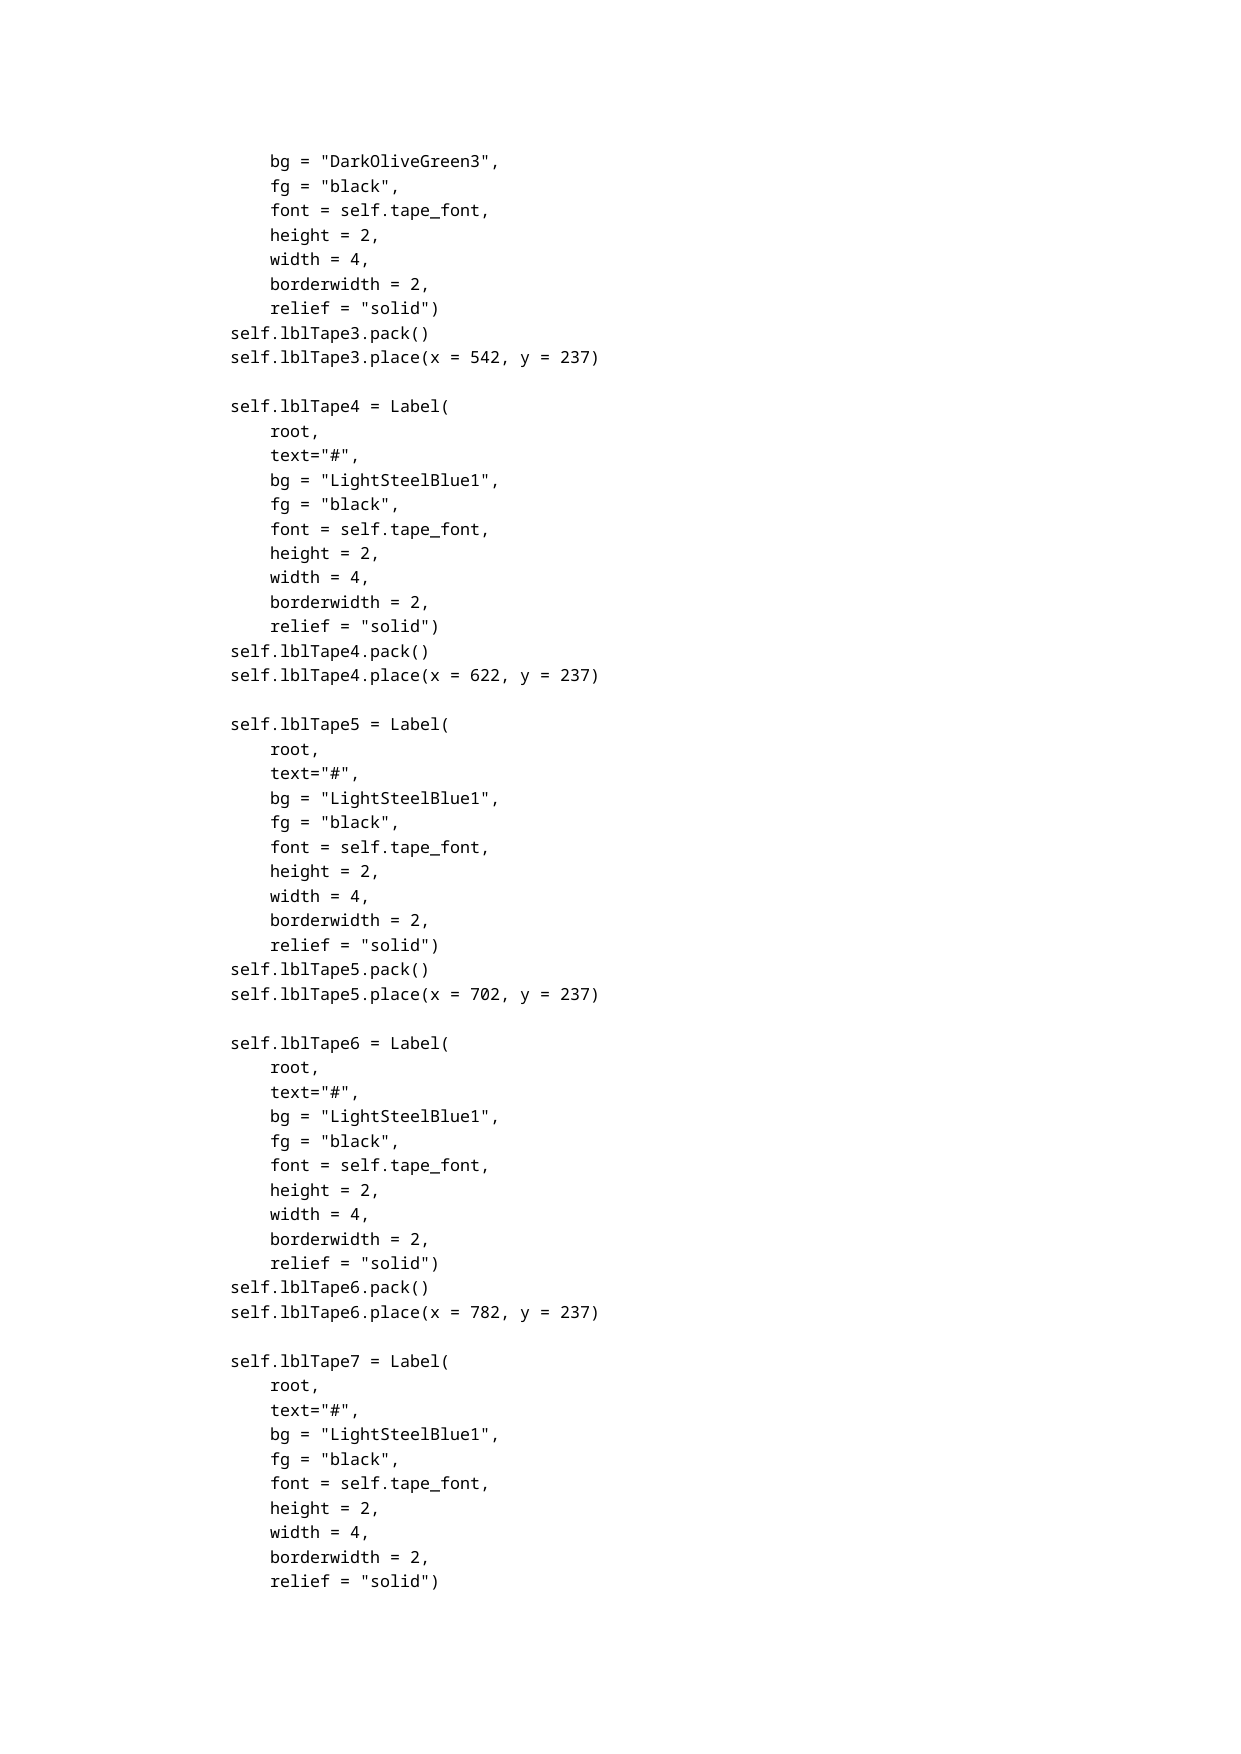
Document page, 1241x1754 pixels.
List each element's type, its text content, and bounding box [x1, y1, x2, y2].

text width = 4, [150, 1521, 1090, 1543]
text self.lblTape3.place(x = 542, y = 237) [150, 346, 1090, 368]
text width = 4, [150, 248, 1090, 271]
text height = 2, [150, 1178, 1090, 1201]
text font = self.tape_font, [150, 1154, 1090, 1176]
text root, [150, 1374, 1090, 1397]
text fg = "black", [150, 1447, 1090, 1470]
text root, [150, 419, 1090, 442]
text font = self.tape_font, [150, 199, 1090, 222]
text self.lblTape7 = Label( [150, 1349, 1090, 1372]
text relief = "solid") [150, 1570, 1090, 1592]
text self.lblTape5.pack() [150, 958, 1090, 981]
text bg = "LightSteelBlue1", [150, 786, 1090, 809]
text borderwidth = 2, [150, 591, 1090, 613]
text fg = "black", [150, 174, 1090, 197]
text fg = "black", [150, 1129, 1090, 1152]
text borderwidth = 2, [150, 1545, 1090, 1568]
text self.lblTape6.pack() [150, 1276, 1090, 1299]
text font = self.tape_font, [150, 517, 1090, 540]
text font = self.tape_font, [150, 1472, 1090, 1494]
text self.lblTape6.place(x = 782, y = 237) [150, 1301, 1090, 1323]
text fg = "black", [150, 493, 1090, 515]
text bg = "LightSteelBlue1", [150, 468, 1090, 491]
text text="#", [150, 762, 1090, 785]
text width = 4, [150, 566, 1090, 589]
text relief = "solid") [150, 1252, 1090, 1274]
text height = 2, [150, 542, 1090, 564]
text relief = "solid") [150, 297, 1090, 319]
text fg = "black", [150, 811, 1090, 834]
text self.lblTape4 = Label( [150, 395, 1090, 417]
text self.lblTape4.place(x = 622, y = 237) [150, 664, 1090, 687]
text bg = "LightSteelBlue1", [150, 1423, 1090, 1446]
text text="#", [150, 1398, 1090, 1421]
text self.lblTape4.pack() [150, 639, 1090, 662]
text self.lblTape5.place(x = 702, y = 237) [150, 982, 1090, 1005]
text width = 4, [150, 884, 1090, 907]
text root, [150, 737, 1090, 760]
text bg = "DarkOliveGreen3", [150, 150, 1090, 173]
text root, [150, 1056, 1090, 1078]
text height = 2, [150, 1496, 1090, 1519]
text relief = "solid") [150, 933, 1090, 956]
text self.lblTape5 = Label( [150, 713, 1090, 736]
text borderwidth = 2, [150, 272, 1090, 295]
text self.lblTape3.pack() [150, 321, 1090, 344]
text width = 4, [150, 1203, 1090, 1225]
text relief = "solid") [150, 615, 1090, 638]
text height = 2, [150, 860, 1090, 883]
text text="#", [150, 444, 1090, 466]
text font = self.tape_font, [150, 835, 1090, 858]
text height = 2, [150, 223, 1090, 246]
text bg = "LightSteelBlue1", [150, 1105, 1090, 1127]
text borderwidth = 2, [150, 909, 1090, 932]
text self.lblTape6 = Label( [150, 1031, 1090, 1054]
text text="#", [150, 1080, 1090, 1103]
text borderwidth = 2, [150, 1227, 1090, 1250]
